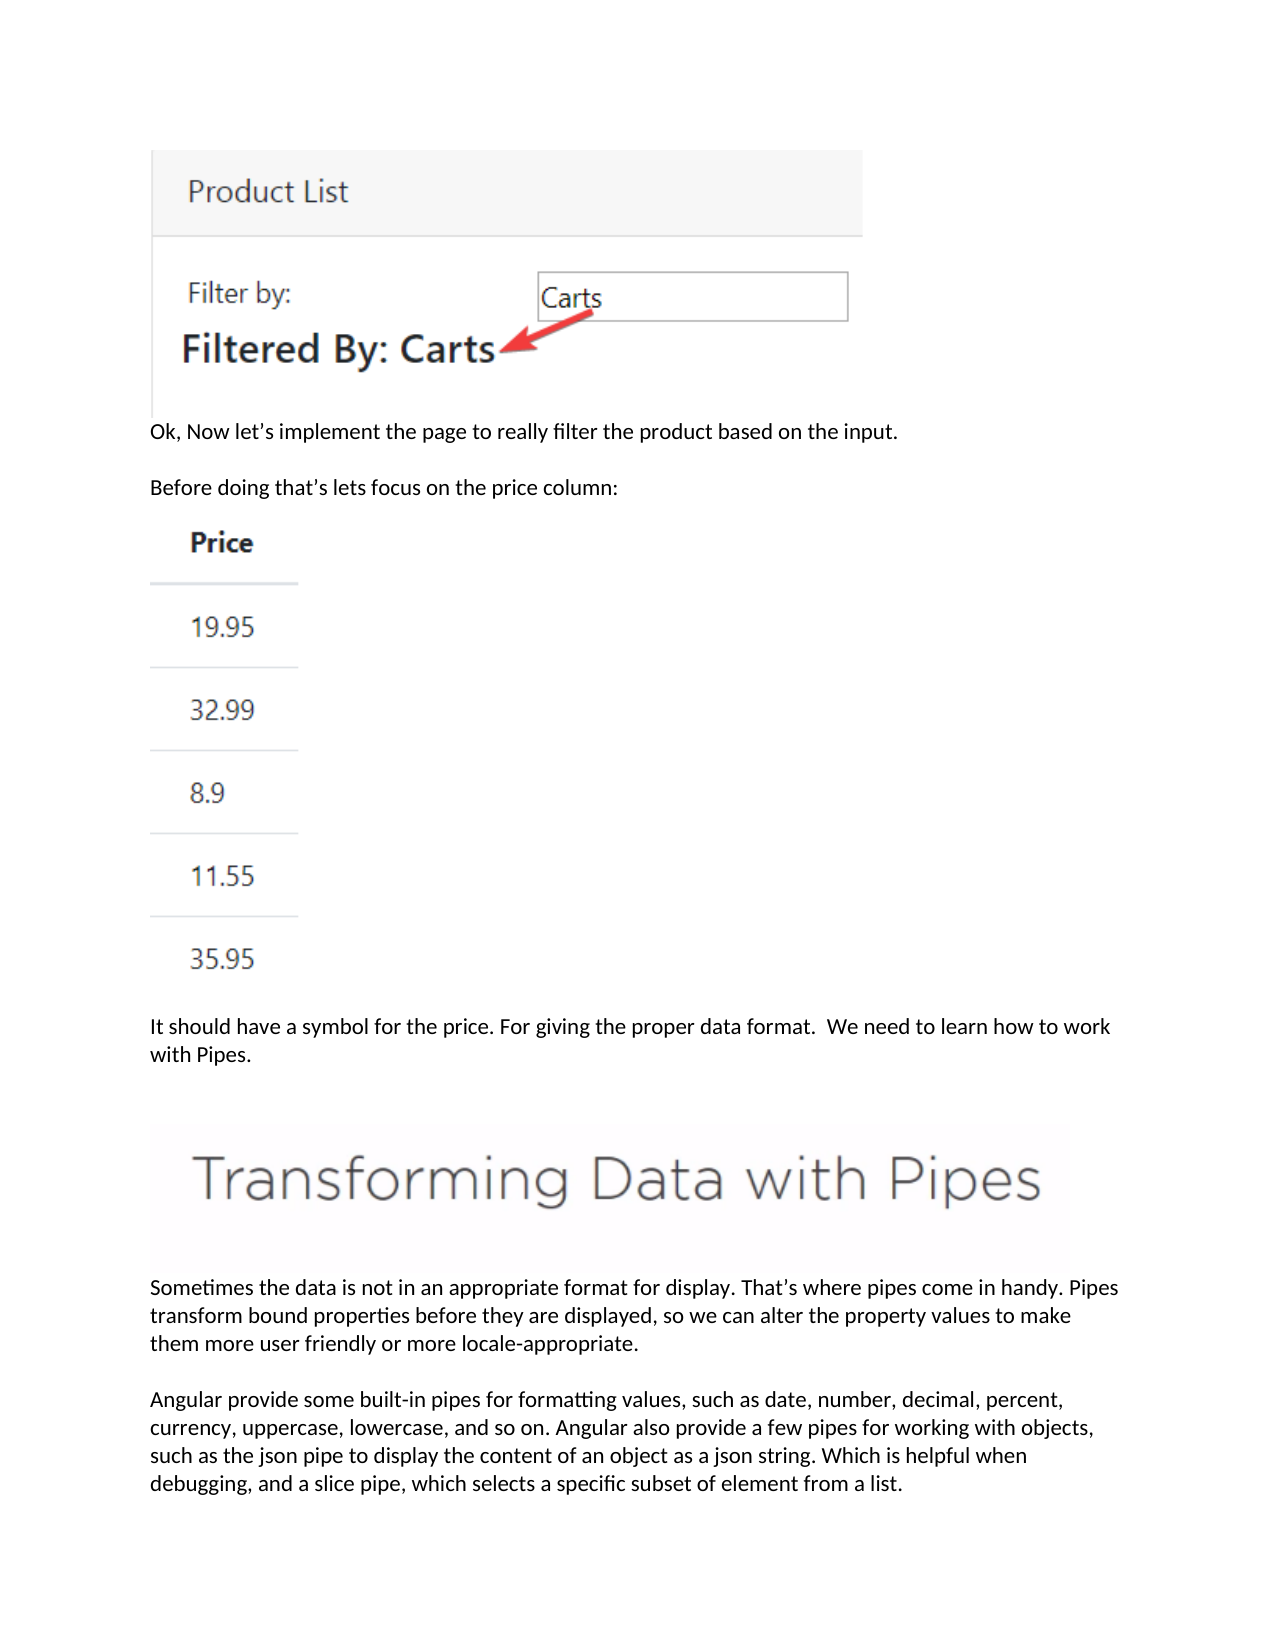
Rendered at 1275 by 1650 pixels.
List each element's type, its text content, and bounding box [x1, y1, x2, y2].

text Before doing that’s lets focus on the price column: [150, 473, 1125, 501]
text It should have a symbol for the price. For giving the proper data format. We need to learn how to work with Pipes. [150, 1012, 1125, 1068]
picture [150, 1124, 1071, 1273]
text Ok, Now let’s implement the page to really filter the product based on the input. [150, 417, 1125, 445]
text Angular provide some built-in pipes for formatting values, such as date, number, decimal, percent, currency, uppercase, lowercase, and so on. Angular also provide a few pipes for working with objects, such as the json pipe to display the content of an object as a json string. Which is helpful when debugging, and a slice pipe, which selects a specific subset of element from a list. [150, 1385, 1125, 1497]
picture [150, 150, 863, 418]
picture [150, 501, 299, 1013]
text Sometimes the data is not in an appropriate format for display. That’s where pipes come in handy. Pipes transform bound properties before they are displayed, so we can alter the property values to make them more user friendly or more locale-appropriate. [150, 1273, 1125, 1357]
